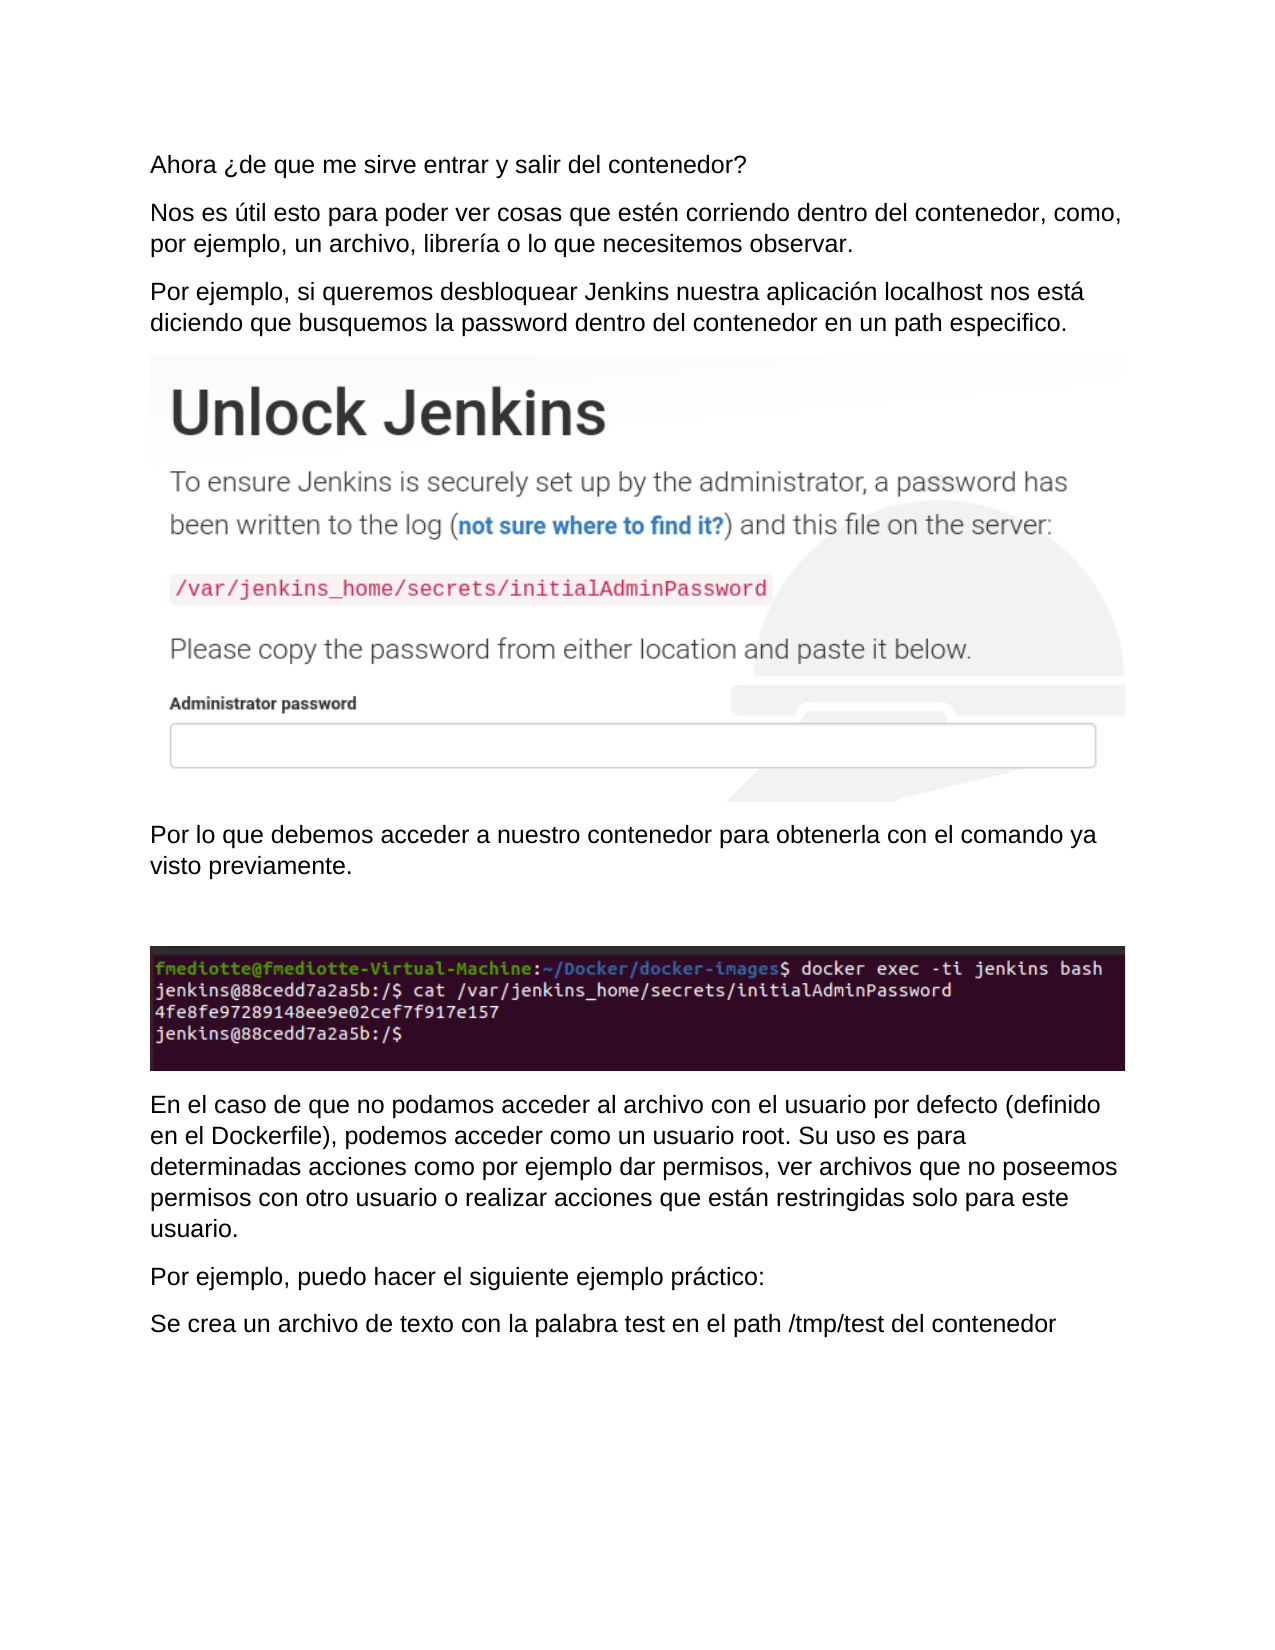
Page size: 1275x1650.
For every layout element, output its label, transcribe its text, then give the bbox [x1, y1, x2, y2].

picture [150, 355, 1125, 802]
text Ahora ¿de que me sirve entrar y salir del contenedor? [150, 150, 1125, 179]
text Nos es útil esto para poder ver cosas que estén corriendo dentro del contenedor, como, por ejemplo, un archivo, librería o lo que necesitemos observar. [150, 198, 1125, 257]
picture [150, 946, 1125, 1071]
text Por lo que debemos acceder a nuestro contenedor para obtenerla con el comando ya visto previamente. [150, 820, 1125, 880]
text Por ejemplo, si queremos desbloquear Jenkins nuestra aplicación localhost nos está diciendo que busquemos la password dentro del contenedor en un path especifico. [150, 276, 1125, 336]
text Por ejemplo, puedo hacer el siguiente ejemplo práctico: [150, 1262, 1125, 1290]
text Se crea un archivo de texto con la palabra test en el path /tmp/test del contenedor [150, 1309, 1125, 1338]
text En el caso de que no podamos acceder al archivo con el usuario por defecto (definido en el Dockerfile), podemos acceder como un usuario root. Su uso es para determinadas acciones como por ejemplo dar permisos, ver archivos que no poseemos permisos con otro usuario o realizar acciones que están restringidas solo para este usuario. [150, 1090, 1125, 1243]
